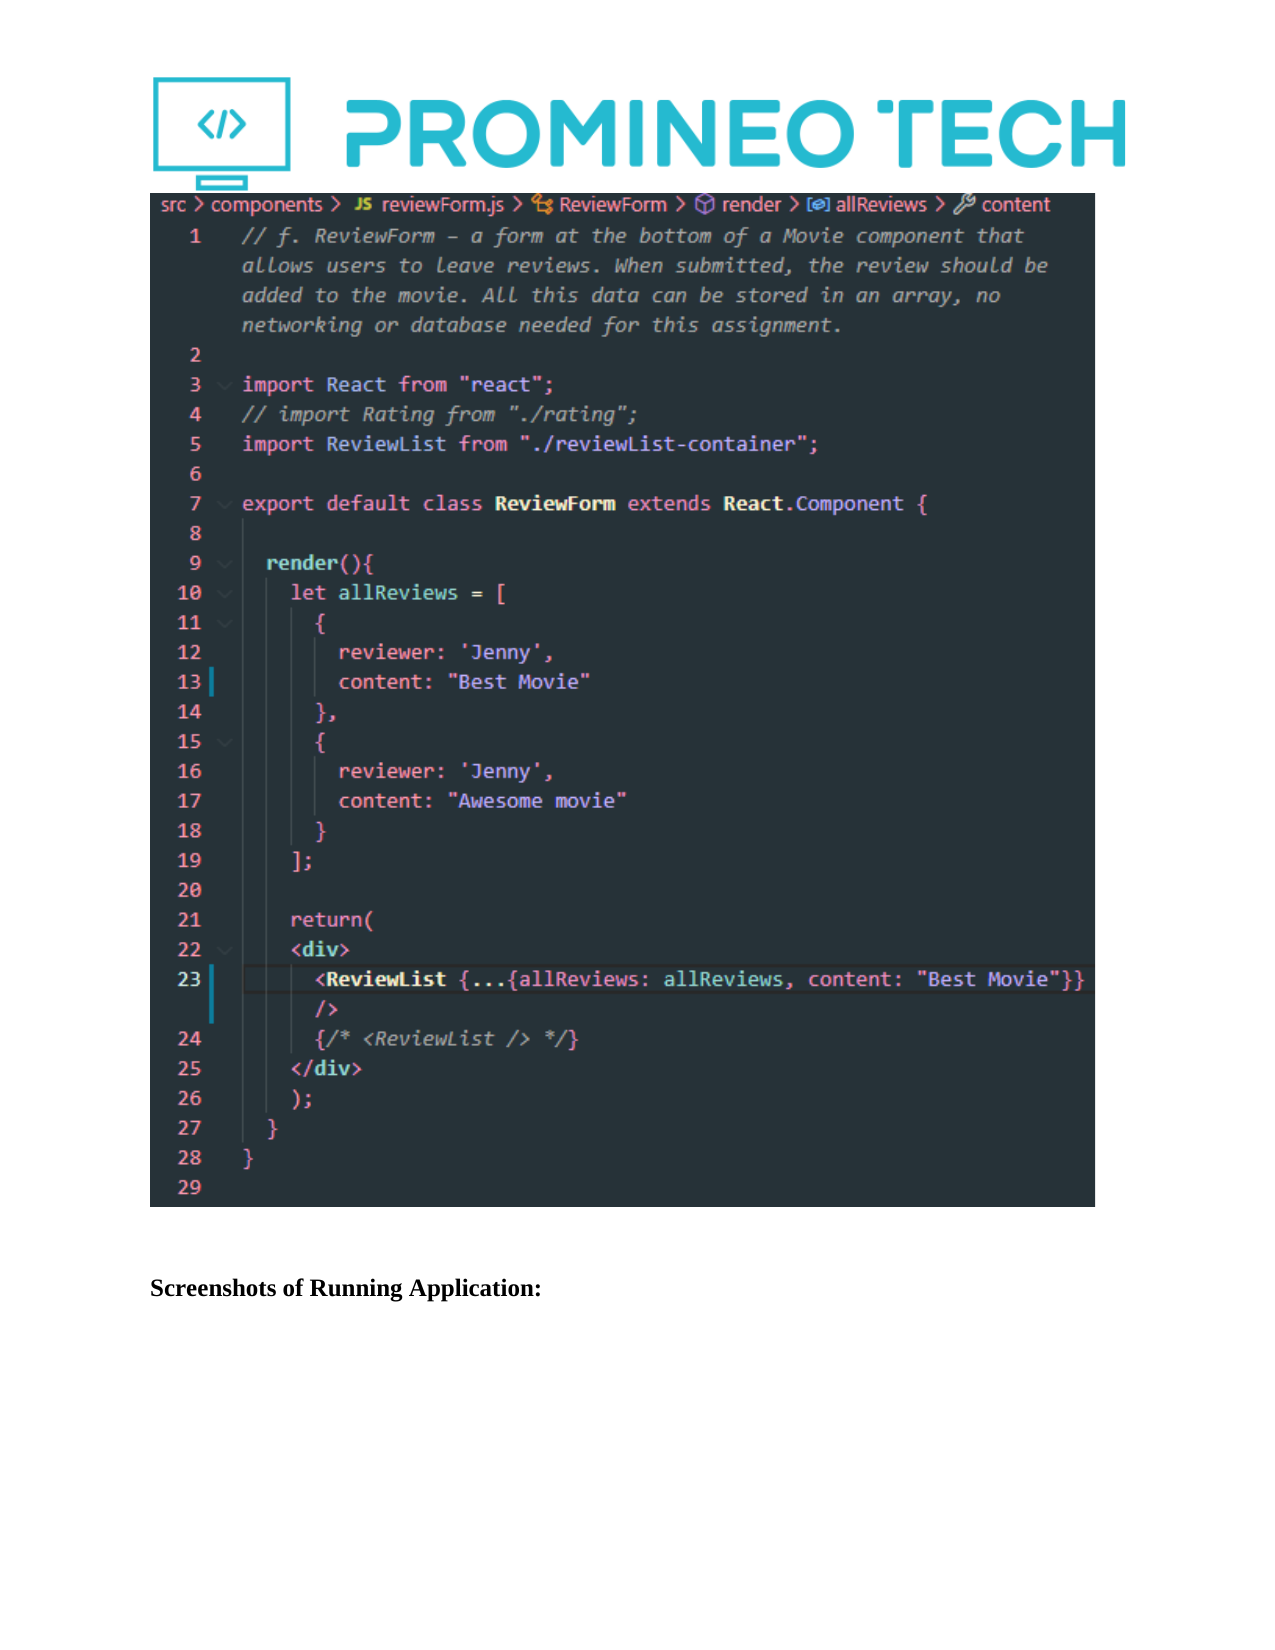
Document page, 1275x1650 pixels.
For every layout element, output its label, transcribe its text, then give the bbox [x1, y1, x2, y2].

text Screenshots of Running Application: [150, 1273, 1125, 1302]
picture [150, 75, 1125, 1207]
